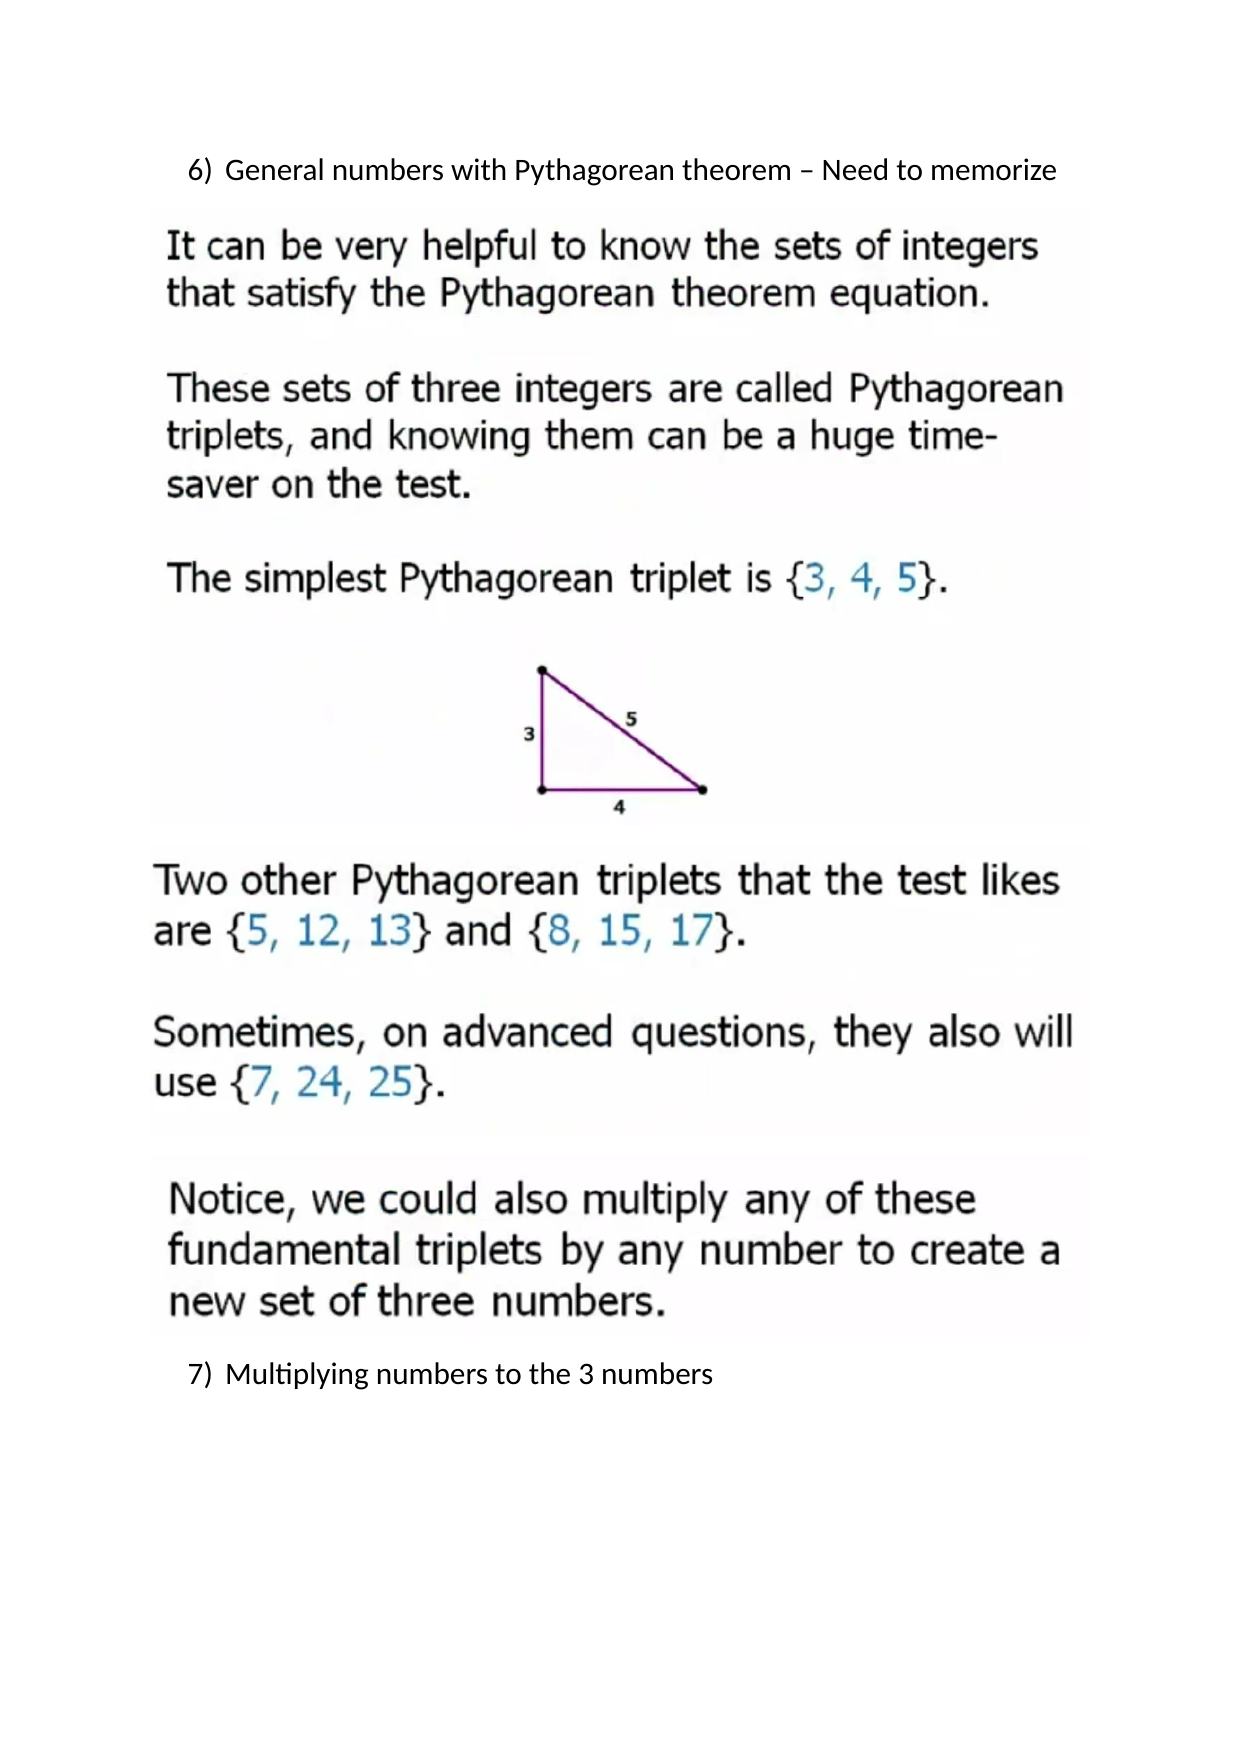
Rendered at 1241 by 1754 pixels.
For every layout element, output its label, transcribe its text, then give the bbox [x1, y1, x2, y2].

list General numbers with Pythagorean theorem – Need to memorize [187, 150, 1090, 188]
list Multiplying numbers to the 3 numbers [187, 1354, 1090, 1392]
picture [150, 207, 1091, 826]
picture [150, 1155, 1091, 1336]
picture [150, 844, 1091, 1137]
